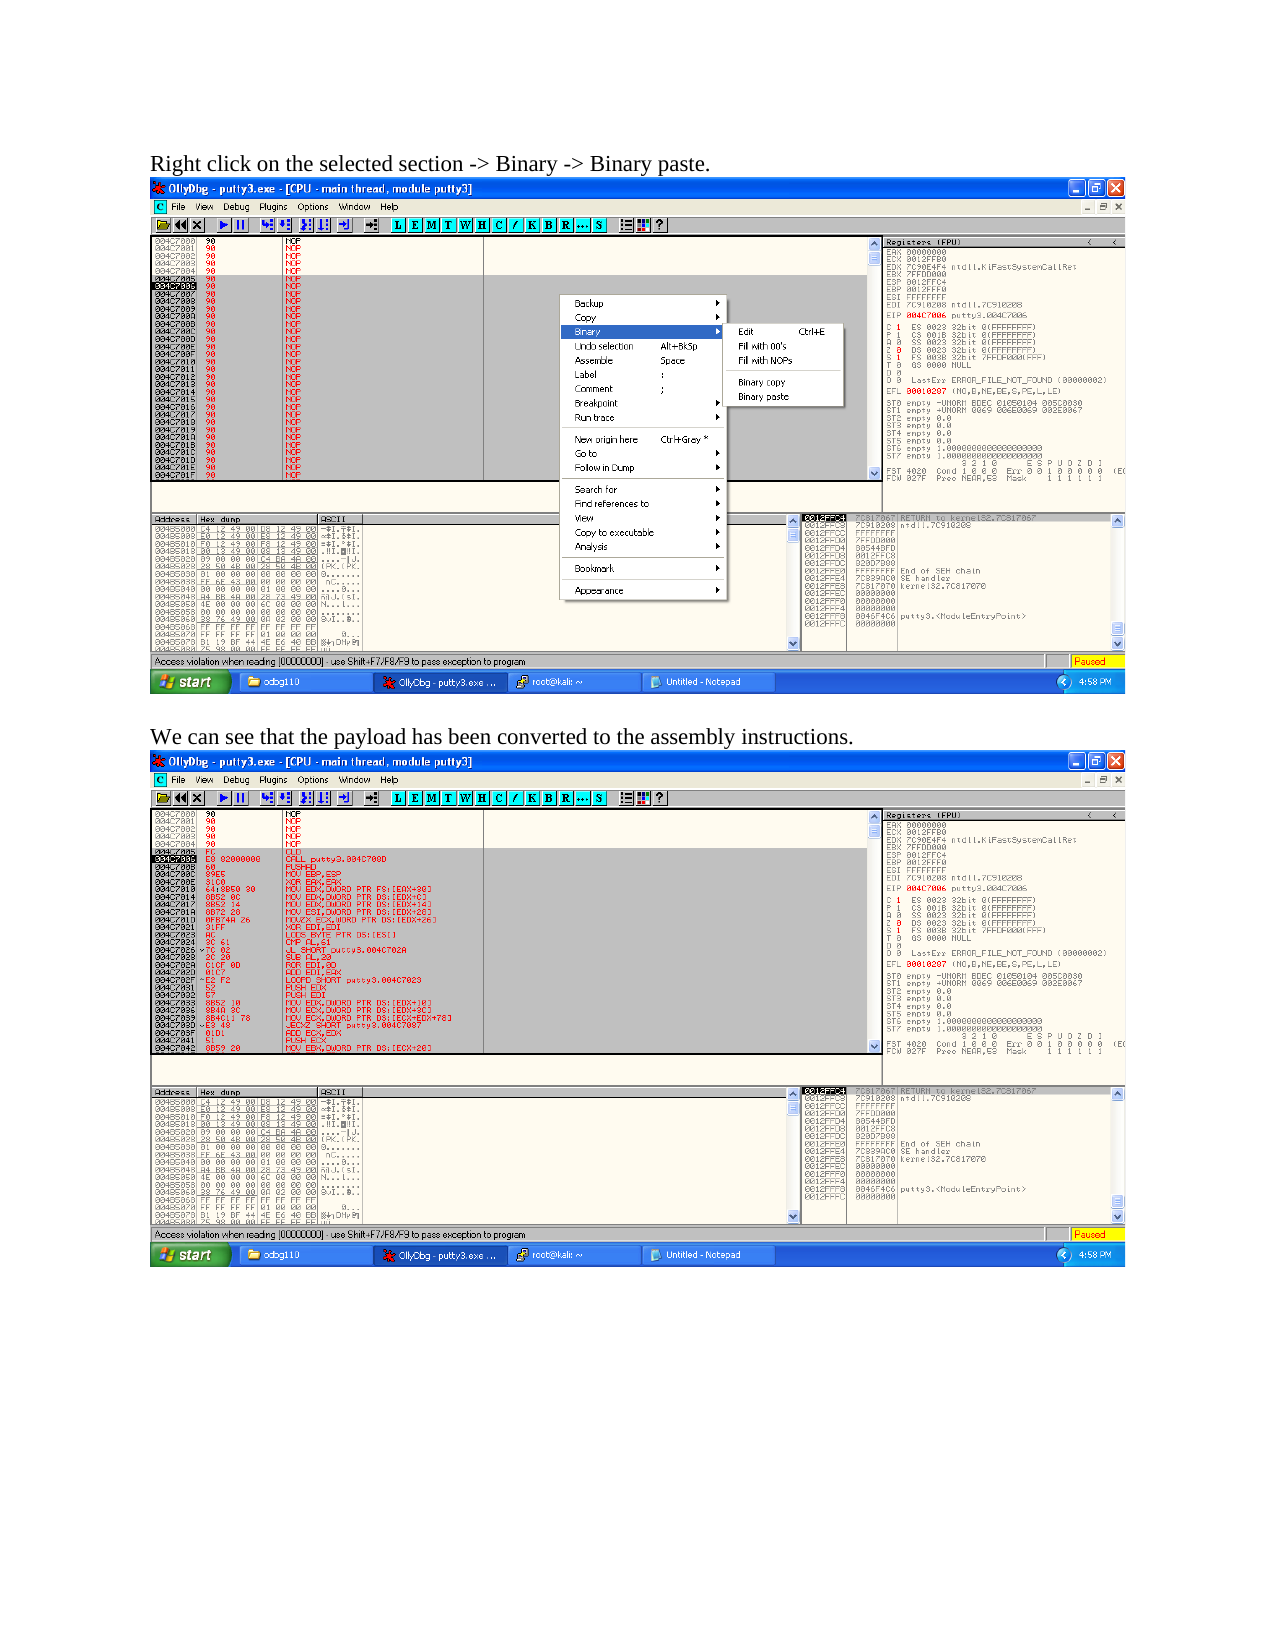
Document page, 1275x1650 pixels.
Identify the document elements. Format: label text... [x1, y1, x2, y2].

text Right click on the selected section -> Binary -> Binary paste. [150, 150, 1125, 176]
picture [150, 750, 1125, 1267]
picture [150, 177, 1125, 694]
text We can see that the payload has been converted to the assembly instructions. [150, 723, 1125, 749]
